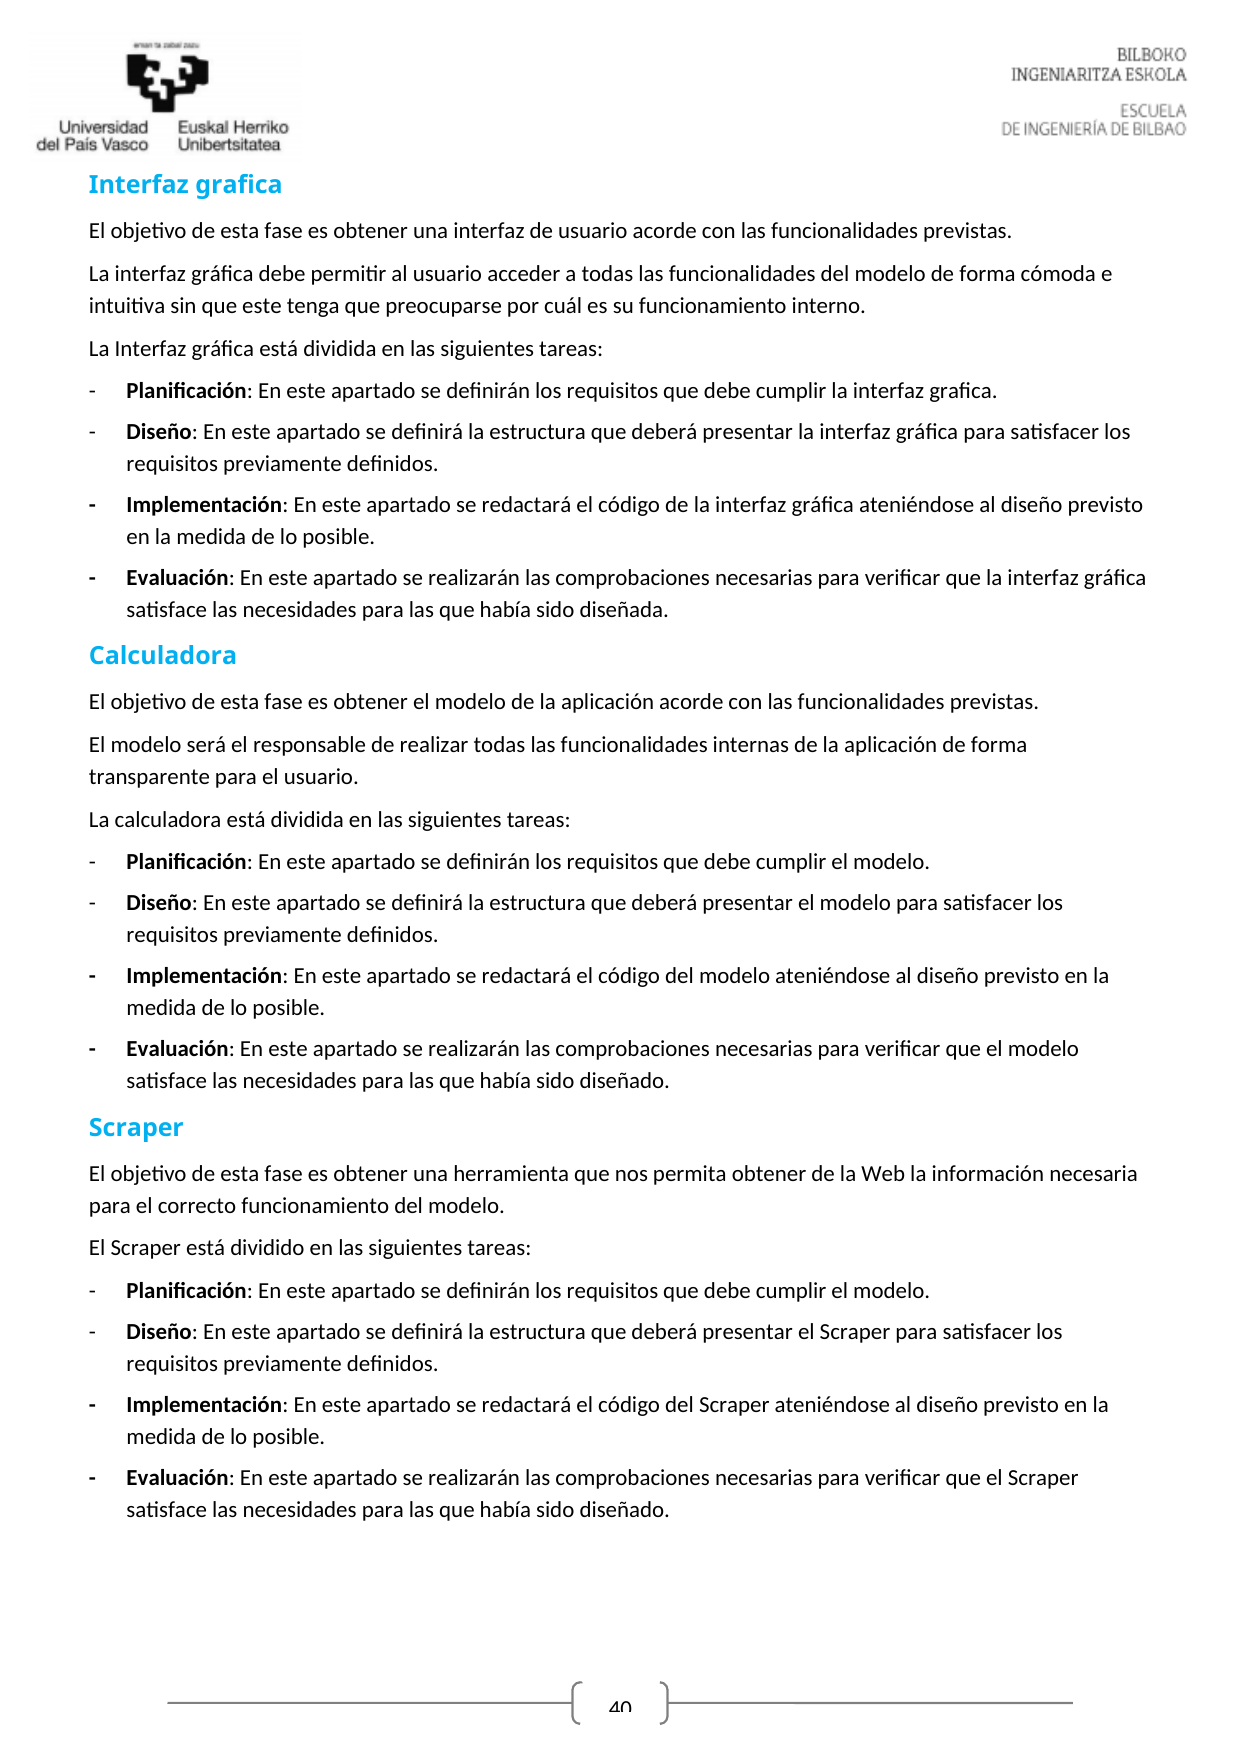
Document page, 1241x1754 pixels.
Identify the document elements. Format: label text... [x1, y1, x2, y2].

list Diseño: En este apartado se definirá la estructura que deberá presentar el modelo para satisfacer los requisitos previamente definidos. [89, 888, 1152, 948]
list Planificación: En este apartado se definirán los requisitos que debe cumplir el modelo. [89, 847, 1152, 876]
list Planificación: En este apartado se definirán los requisitos que debe cumplir el modelo. [89, 1276, 1152, 1304]
text La Interfaz gráfica está dividida en las siguientes tareas: [89, 334, 1152, 362]
text El modelo será el responsable de realizar todas las funcionalidades internas de la aplicación de forma transparente para el usuario. [89, 730, 1152, 790]
text El objetivo de esta fase es obtener el modelo de la aplicación acorde con las funcionalidades previstas. [89, 687, 1152, 716]
list Implementación: En este apartado se redactará el código del modelo ateniéndose al diseño previsto en la medida de lo posible. [89, 961, 1152, 1022]
list Evaluación: En este apartado se realizarán las comprobaciones necesarias para verificar que el Scraper satisface las necesidades para las que había sido diseñado. [89, 1463, 1152, 1523]
list Evaluación: En este apartado se realizarán las comprobaciones necesarias para verificar que la interfaz gráfica satisface las necesidades para las que había sido diseñada. [89, 563, 1152, 623]
list Implementación: En este apartado se redactará el código del Scraper ateniéndose al diseño previsto en la medida de lo posible. [89, 1390, 1152, 1450]
subtitle Calculadora [89, 638, 1152, 672]
text El objetivo de esta fase es obtener una interfaz de usuario acorde con las funcionalidades previstas. [89, 216, 1152, 244]
text El objetivo de esta fase es obtener una herramienta que nos permita obtener de la Web la información necesaria para el correcto funcionamiento del modelo. [89, 1159, 1152, 1219]
list Diseño: En este apartado se definirá la estructura que deberá presentar el Scraper para satisfacer los requisitos previamente definidos. [89, 1317, 1152, 1377]
text El Scraper está dividido en las siguientes tareas: [89, 1233, 1152, 1262]
list Evaluación: En este apartado se realizarán las comprobaciones necesarias para verificar que el modelo satisface las necesidades para las que había sido diseñado. [89, 1034, 1152, 1094]
subtitle Interfaz grafica [89, 102, 1152, 201]
text La interfaz gráfica debe permitir al usuario acceder a todas las funcionalidades del modelo de forma cómoda e intuitiva sin que este tenga que preocuparse por cuál es su funcionamiento interno. [89, 259, 1152, 319]
picture [29, 25, 1213, 162]
list Planificación: En este apartado se definirán los requisitos que debe cumplir la interfaz grafica. [89, 376, 1152, 404]
list Diseño: En este apartado se definirá la estructura que deberá presentar la interfaz gráfica para satisfacer los requisitos previamente definidos. [89, 417, 1152, 477]
list Implementación: En este apartado se redactará el código de la interfaz gráfica ateniéndose al diseño previsto en la medida de lo posible. [89, 490, 1152, 550]
text La calculadora está dividida en las siguientes tareas: [89, 805, 1152, 833]
subtitle Scraper [89, 1109, 1152, 1143]
